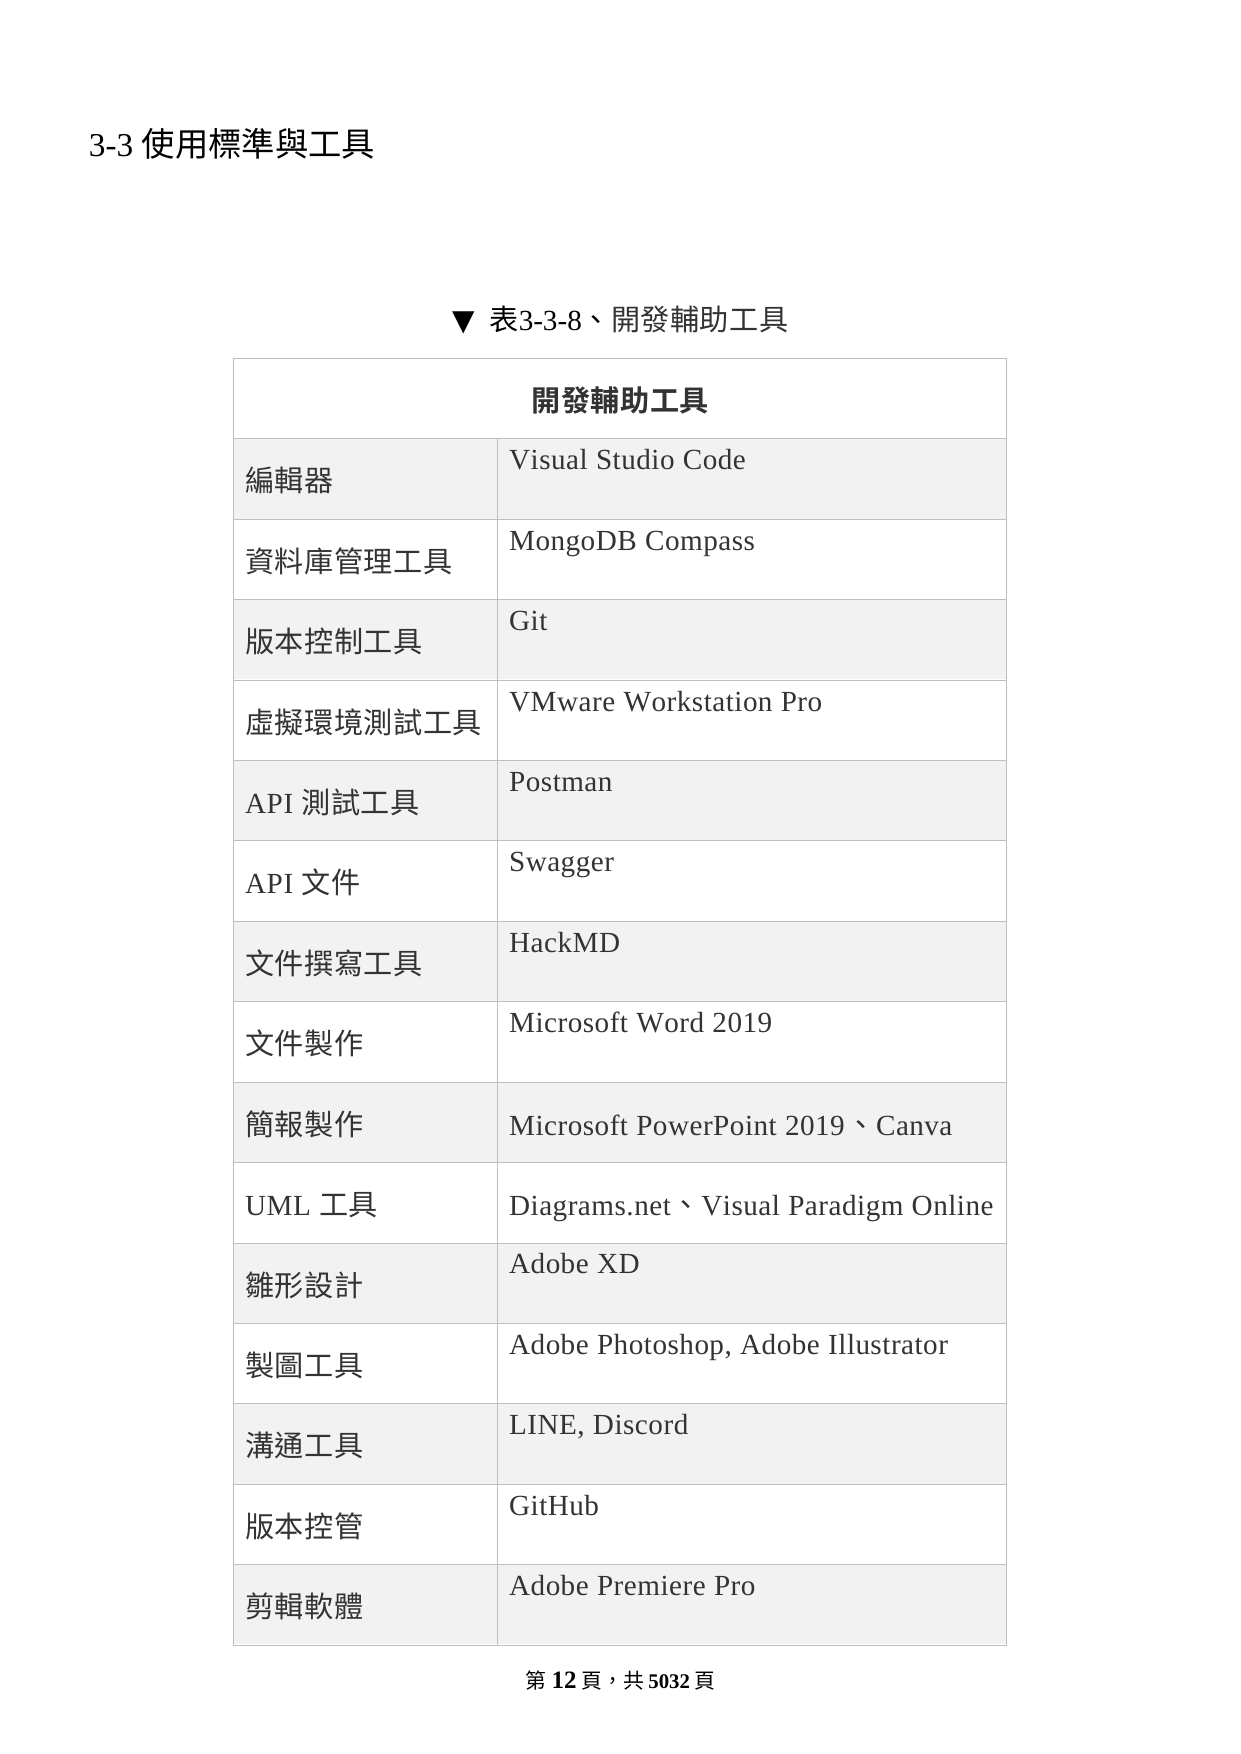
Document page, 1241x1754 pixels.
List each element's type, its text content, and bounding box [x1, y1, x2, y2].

table_cell Visual Studio Code [498, 439, 1006, 519]
table_cell VMware Workstation Pro [498, 681, 1006, 760]
table_cell 文件撰寫工具 [234, 922, 497, 1001]
table_cell HackMD [498, 922, 1006, 1001]
table_header 開發輔助工具 [234, 359, 1006, 438]
table_cell Swagger [498, 841, 1006, 921]
table_cell Git [498, 600, 1006, 679]
table_cell GitHub [498, 1485, 1006, 1564]
table_cell Postman [498, 761, 1006, 840]
table_cell 資料庫管理工具 [234, 520, 497, 599]
table_cell 版本控制工具 [234, 600, 497, 679]
table_cell Adobe Premiere Pro [498, 1565, 1006, 1644]
table_cell Diagrams.net、Visual Paradigm Online [498, 1163, 1006, 1242]
table_cell LINE, Discord [498, 1404, 1006, 1484]
table_cell Adobe XD [498, 1244, 1006, 1323]
table_cell 溝通工具 [234, 1404, 497, 1484]
table_cell Microsoft Word 2019 [498, 1002, 1006, 1082]
table_cell Adobe Photoshop, Adobe Illustrator [498, 1324, 1006, 1403]
table_cell UML 工具 [234, 1163, 497, 1242]
table_cell 製圖工具 [234, 1324, 497, 1403]
table_cell MongoDB Compass [498, 520, 1006, 599]
table_cell API 測試工具 [234, 761, 497, 840]
table_cell 版本控管 [234, 1485, 497, 1564]
table_cell 剪輯軟體 [234, 1565, 497, 1644]
table_cell 雛形設計 [234, 1244, 497, 1323]
table_cell Microsoft PowerPoint 2019、Canva [498, 1083, 1006, 1162]
table_cell 虛擬環境測試工具 [234, 681, 497, 760]
subtitle 使用標準與工具 [89, 103, 1152, 182]
table_cell 簡報製作 [234, 1083, 497, 1162]
table_cell 文件製作 [234, 1002, 497, 1082]
table_cell 編輯器 [234, 439, 497, 519]
table_cell API 文件 [234, 841, 497, 921]
